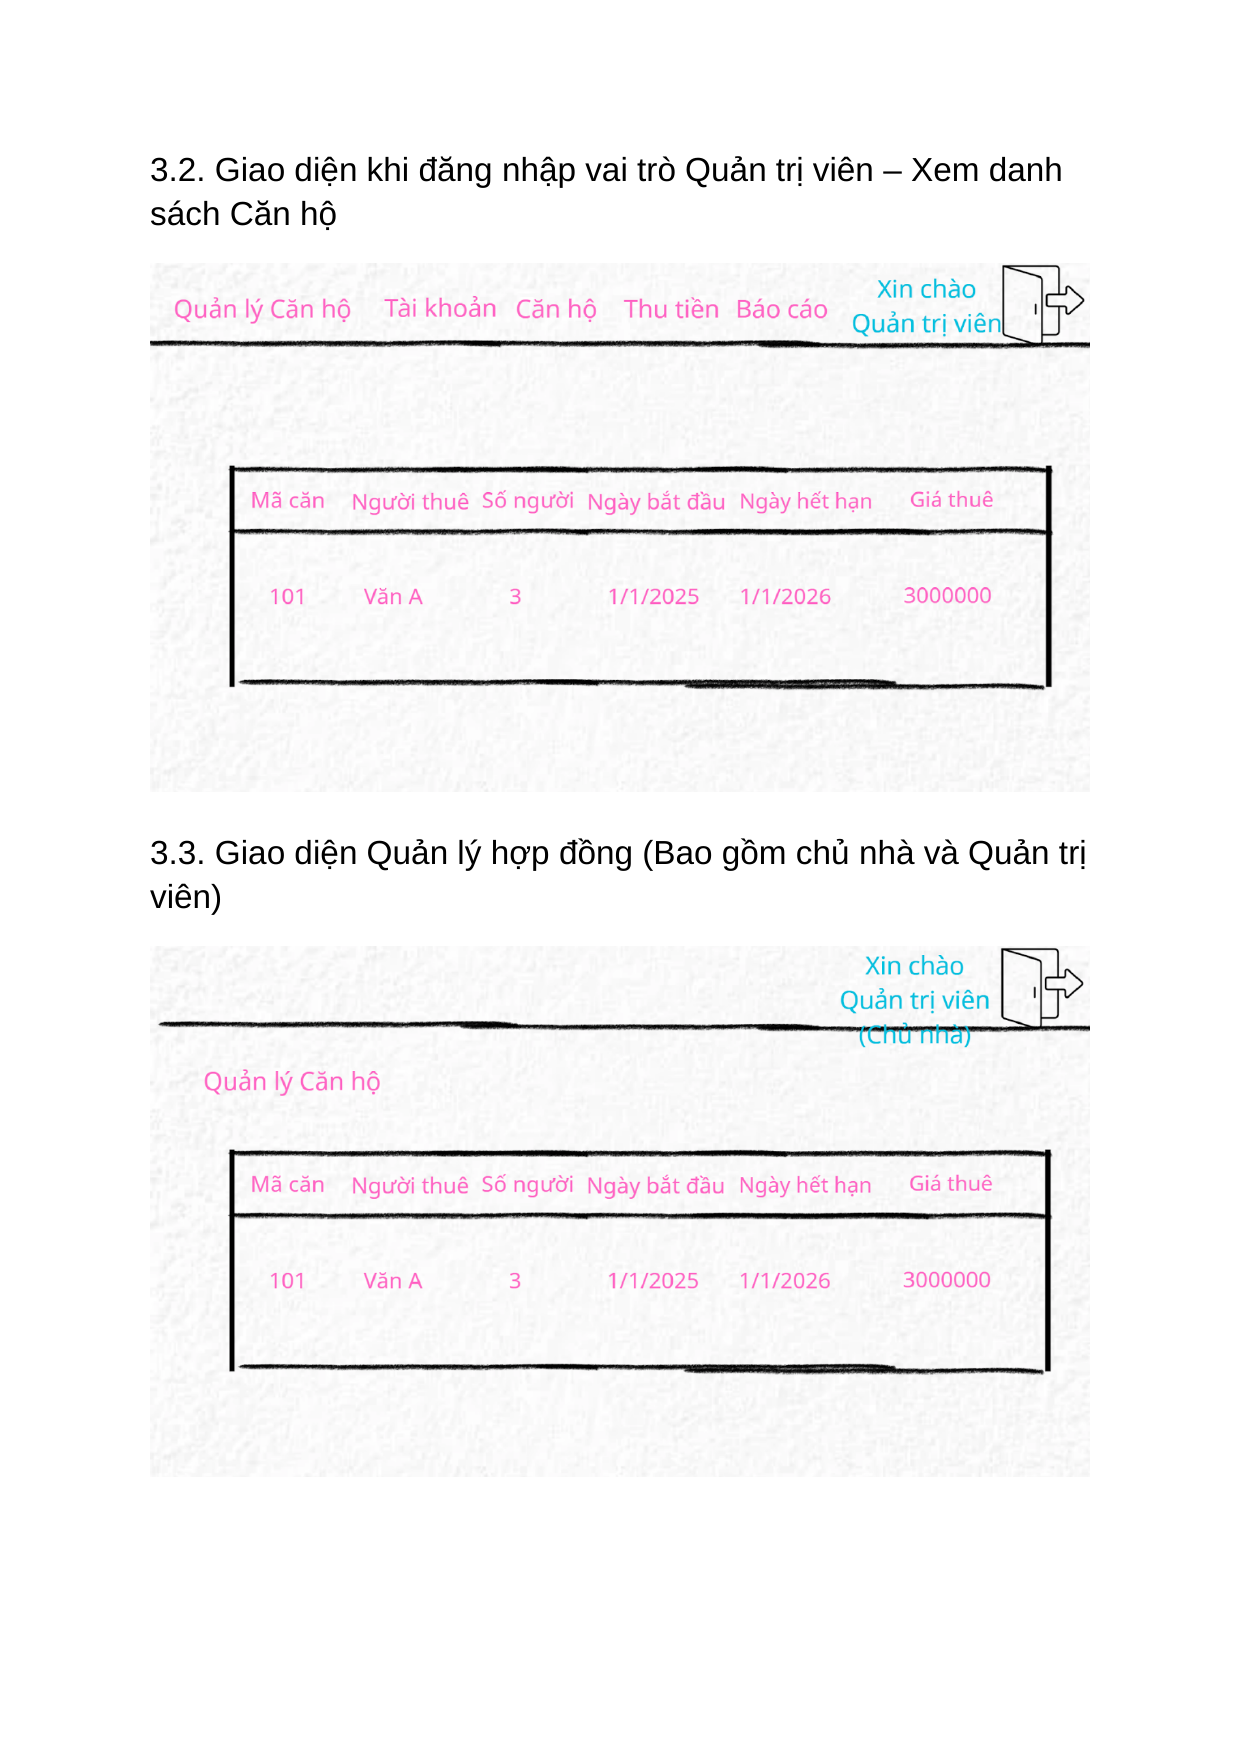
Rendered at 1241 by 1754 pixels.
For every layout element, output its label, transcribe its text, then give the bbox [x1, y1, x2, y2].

subtitle 3.3. Giao diện Quản lý hợp đồng (Bao gồm chủ nhà và Quản trị viên) [150, 833, 1090, 916]
subtitle 3.2. Giao diện khi đăng nhập vai trò Quản trị viên – Xem danh sách Căn hộ [150, 150, 1090, 233]
picture [150, 946, 1090, 1477]
picture [150, 263, 1090, 792]
